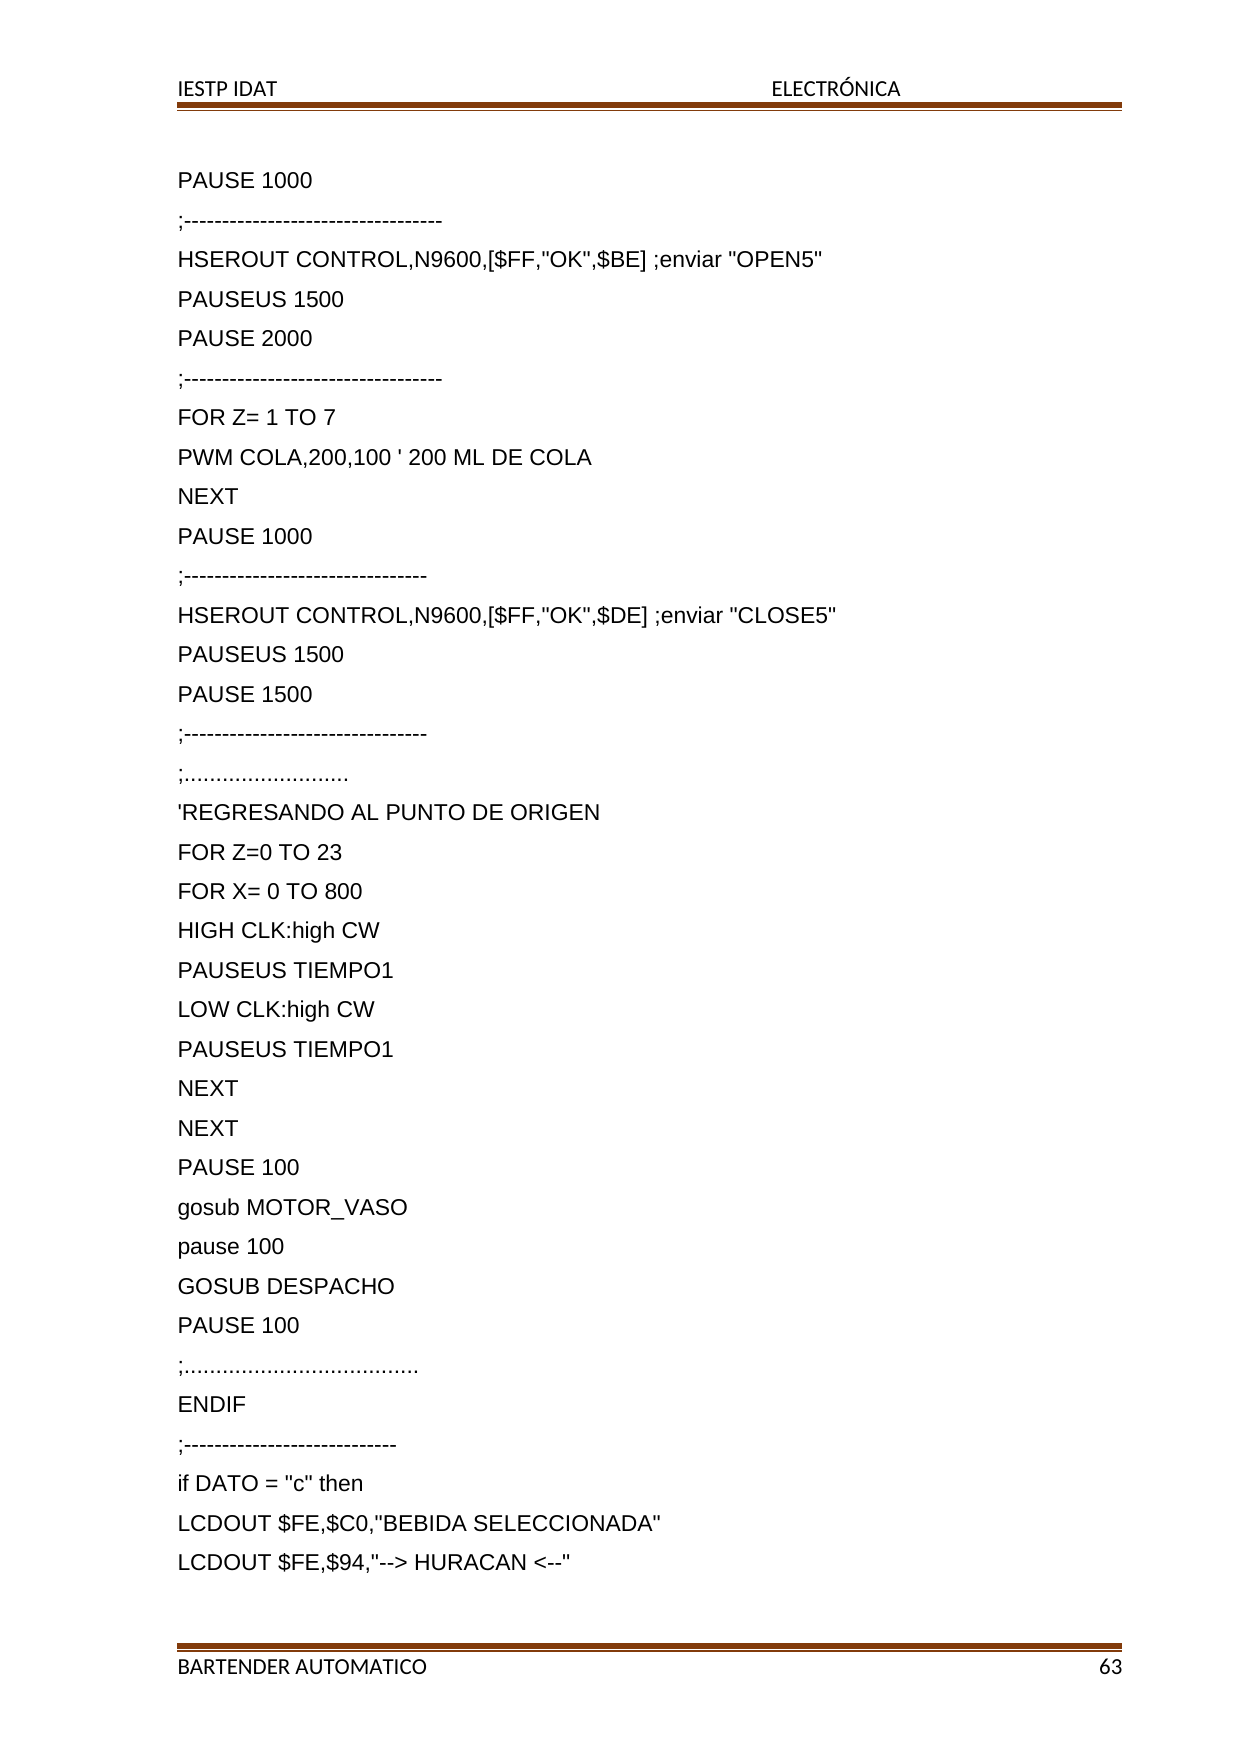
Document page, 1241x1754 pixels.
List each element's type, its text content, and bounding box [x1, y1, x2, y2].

text FOR X= 0 TO 800 [177, 878, 1122, 904]
text PAUSE 100 [177, 1312, 1122, 1338]
text PAUSE 100 [177, 1154, 1122, 1181]
text pause 100 [177, 1233, 1122, 1259]
text PAUSEUS TIEMPO1 [177, 1036, 1122, 1062]
text NEXT [177, 1075, 1122, 1102]
text ;---------------------------- [177, 1431, 1122, 1457]
text FOR Z=0 TO 23 [177, 838, 1122, 865]
text FOR Z= 1 TO 7 [177, 404, 1122, 431]
text PAUSE 1500 [177, 681, 1122, 707]
text PWM COLA,200,100 ' 200 ML DE COLA [177, 444, 1122, 470]
text ;-------------------------------- [177, 720, 1122, 746]
text PAUSE 2000 [177, 325, 1122, 352]
text NEXT [177, 483, 1122, 509]
text gosub MOTOR_VASO [177, 1194, 1122, 1220]
text PAUSE 1000 [177, 167, 1122, 194]
text PAUSE 1000 [177, 523, 1122, 549]
text if DATO = "c" then [177, 1470, 1122, 1496]
text PAUSEUS 1500 [177, 286, 1122, 312]
text 'REGRESANDO AL PUNTO DE ORIGEN [177, 799, 1122, 825]
text ;..................................... [177, 1352, 1122, 1378]
text LOW CLK:high CW [177, 996, 1122, 1023]
text LCDOUT $FE,$94,"--> HURACAN <--" [177, 1549, 1122, 1575]
text HSEROUT CONTROL,N9600,[$FF,"OK",$BE] ;enviar "OPEN5" [177, 246, 1122, 273]
text PAUSEUS TIEMPO1 [177, 957, 1122, 983]
text HIGH CLK:high CW [177, 917, 1122, 944]
text GOSUB DESPACHO [177, 1273, 1122, 1299]
text HSEROUT CONTROL,N9600,[$FF,"OK",$DE] ;enviar "CLOSE5" [177, 602, 1122, 628]
text ;---------------------------------- [177, 207, 1122, 233]
text ENDIF [177, 1391, 1122, 1417]
text NEXT [177, 1115, 1122, 1141]
text ;---------------------------------- [177, 365, 1122, 391]
text ;.......................... [177, 759, 1122, 786]
text ;-------------------------------- [177, 562, 1122, 588]
text LCDOUT $FE,$C0,"BEBIDA SELECCIONADA" [177, 1509, 1122, 1536]
text PAUSEUS 1500 [177, 641, 1122, 667]
